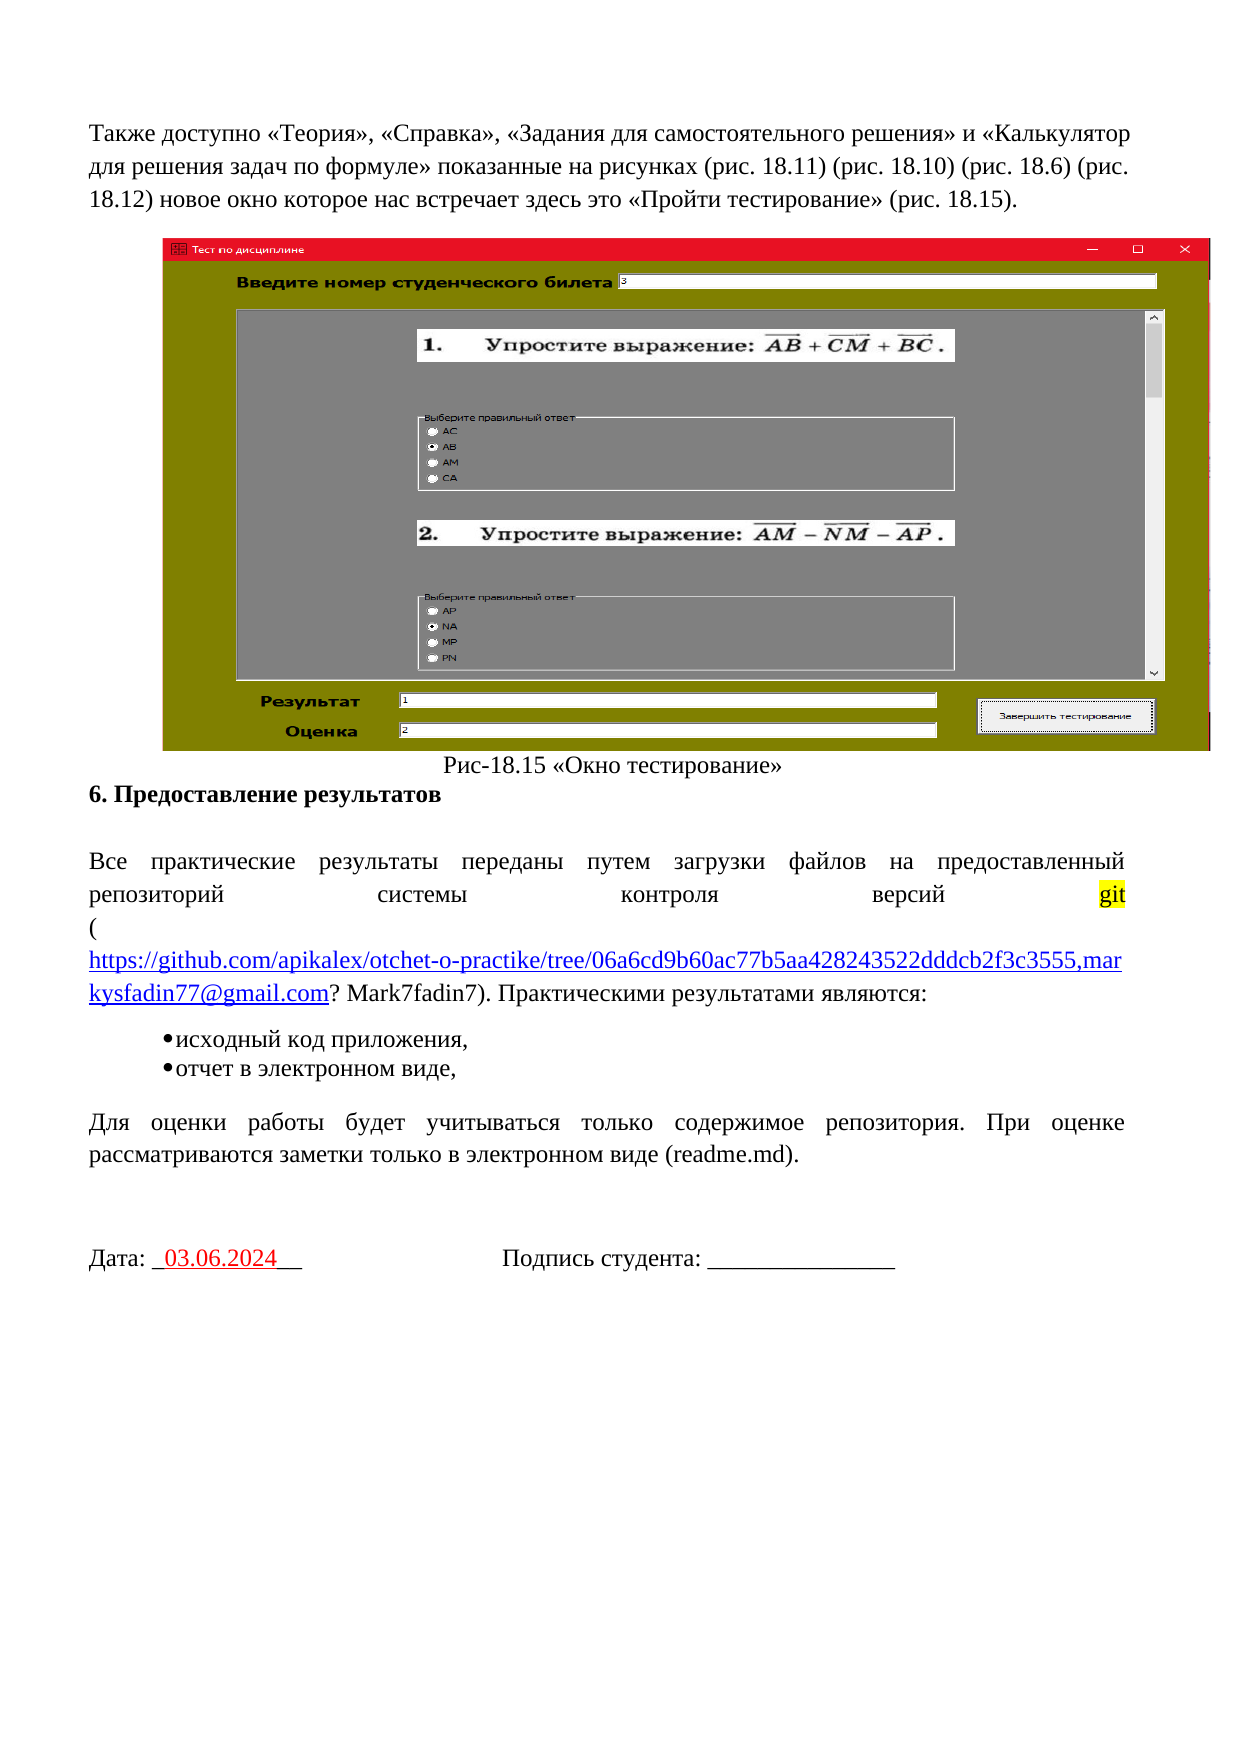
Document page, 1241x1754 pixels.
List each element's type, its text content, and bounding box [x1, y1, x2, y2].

text Для оценки работы будет учитываться только содержимое репозитория. При оценке рассматриваются заметки только в электронном виде (readme.md). [88, 1107, 1125, 1168]
text 6. Предоставление результатов [88, 779, 1137, 808]
text Также доступно «Теория», «Справка», «Задания для самостоятельного решения» и «Калькулятор для решения задач по формуле» показанные на рисунках (рис. 18.11) (рис. 18.10) (рис. 18.6) (рис. 18.12) новое окно которое нас встречает здесь это «Пройти тестирование» (рис. 18.15). [88, 118, 1137, 213]
list отчет в электронном виде, [163, 1053, 1137, 1082]
text Рис-18.15 «Окно тестирование» [88, 750, 1137, 779]
list исходный код приложения, [163, 1024, 1137, 1053]
picture [162, 238, 1211, 751]
text Дата: _03.06.2024__ Подпись студента: _______________ [88, 1243, 1137, 1271]
text Все практические результаты переданы путем загрузки файлов на предоставленный репозиторий системы контроля версий git (https://github.com/apikalex/otchet-o-practike/tree/06a6cd9b60ac77b5aa428243522dddcb2f3c3555,markysfadin77@gmail.com? Mark7fadin7). Практическими результатами являются: [88, 846, 1125, 1007]
